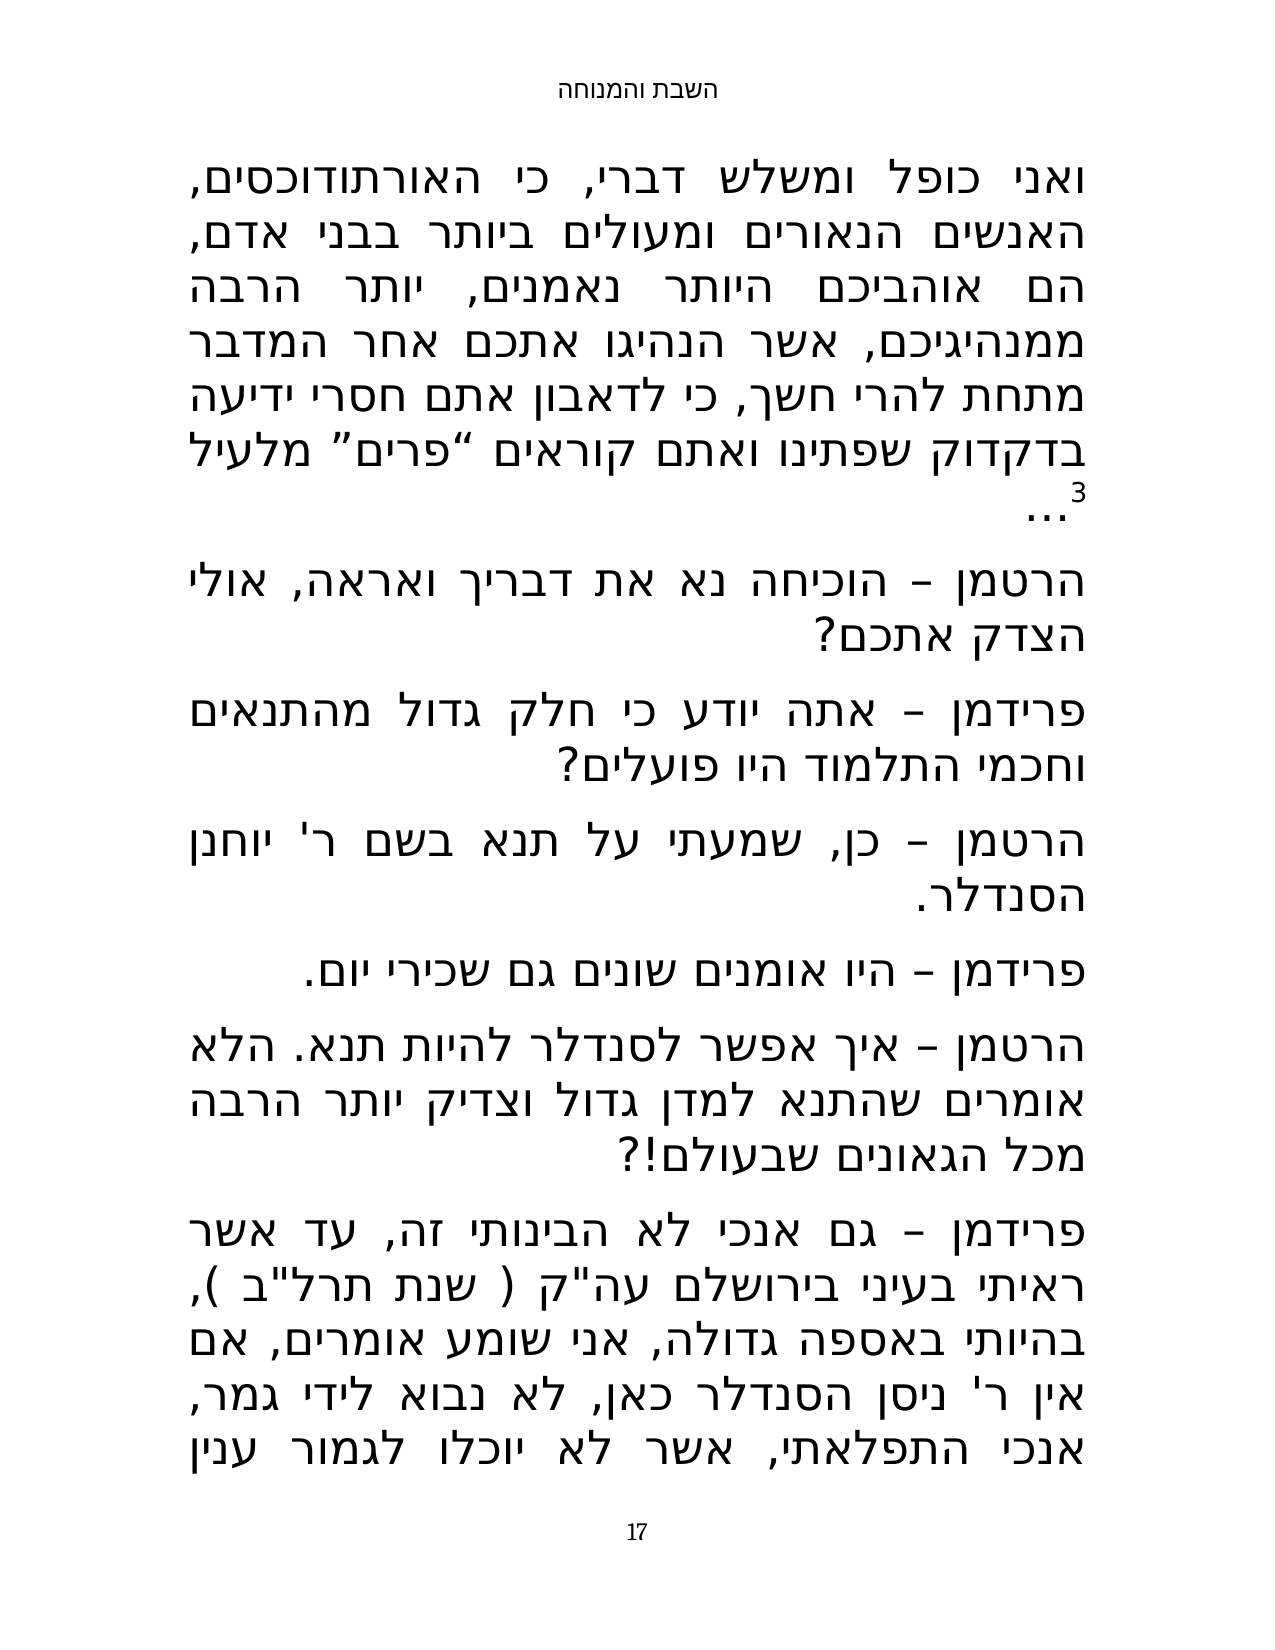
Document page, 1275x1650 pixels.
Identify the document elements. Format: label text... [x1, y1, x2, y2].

text ואני כופל ומשלש דברי, כי האורתודוכסים, האנשים הנאורים ומעולים ביותר בבני אדם, הם אוהביכם היותר נאמנים, יותר הרבה ממנהיגיכם, אשר הנהיגו אתכם אחר המדבר מתחת להרי חשך, כי לדאבון אתם חסרי ידיעה בדקדוק שפתינו ואתם קוראים “פרים” מלעיל 3… [187, 150, 1087, 532]
text הרטמן – כן, שמעתי על תנא בשם ר' יוחנן הסנדלר. [187, 813, 1087, 922]
text פרידמן – אתה יודע כי חלק גדול מהתנאים וחכמי התלמוד היו פועלים? [187, 683, 1087, 792]
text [187, 1203, 1087, 1476]
text הרטמן – איך אפשר לסנדלר להיות תנא. הלא אומרים שהתנא למדן גדול וצדיק יותר הרבה מכל הגאונים שבעולם!? [187, 1018, 1087, 1182]
text הרטמן – הוכיחה נא את דבריך ואראה, אולי הצדק אתכם? [187, 553, 1087, 662]
text פרידמן – היו אומנים שונים גם שכירי יום. [187, 943, 1087, 997]
